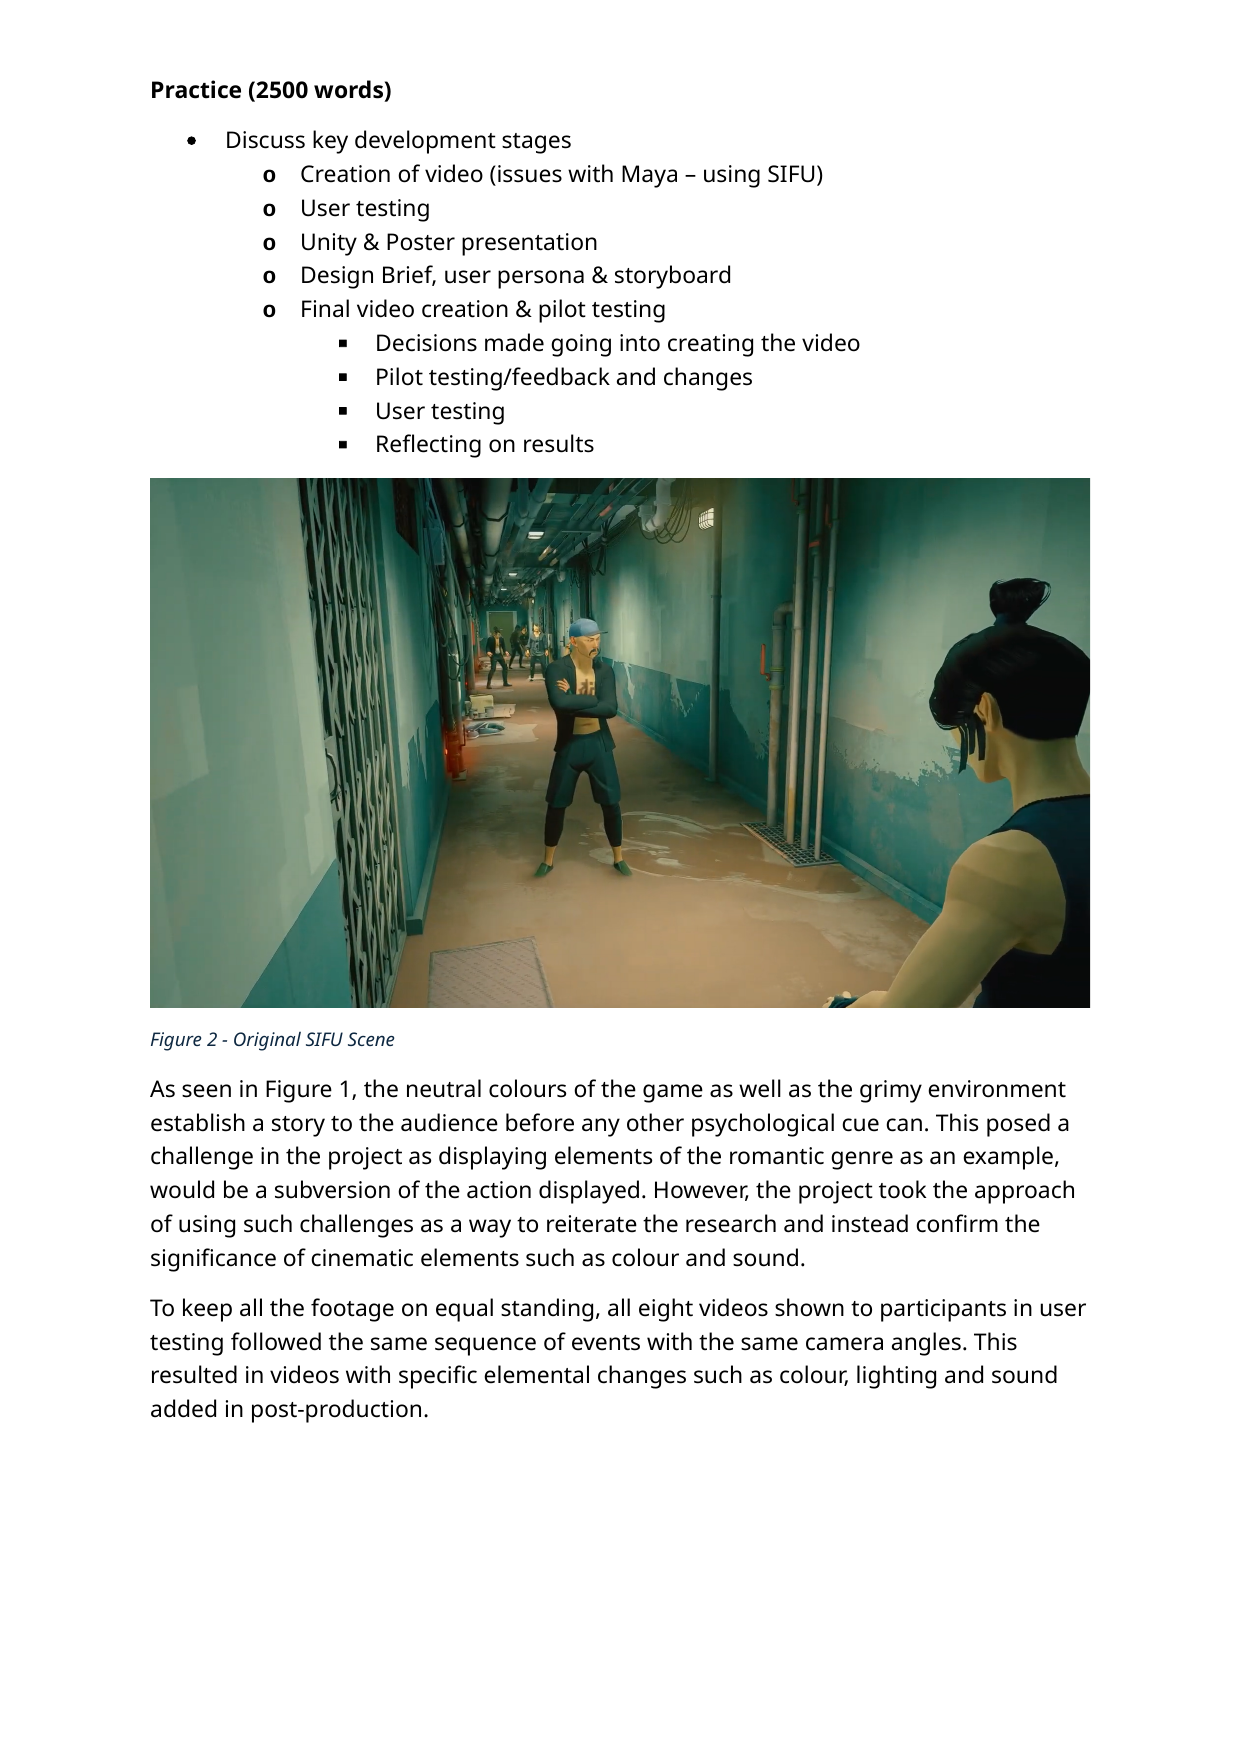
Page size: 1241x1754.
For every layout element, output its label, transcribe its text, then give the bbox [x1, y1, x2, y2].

picture [150, 478, 1091, 1008]
text To keep all the footage on equal standing, all eight videos shown to participants in user testing followed the same sequence of events with the same camera angles. This resulted in videos with specific elemental changes such as colour, lighting and sound added in post-production. [150, 1292, 1090, 1424]
text As seen in Figure 1, the neutral colours of the game as well as the grimy environment establish a story to the audience before any other psychological cue can. This posed a challenge in the project as displaying elements of the romantic genre as an example, would be a subversion of the action displayed. However, the project took the approach of using such challenges as a way to reiterate the research and instead confirm the significance of cinematic elements such as colour and sound. [150, 1073, 1090, 1273]
